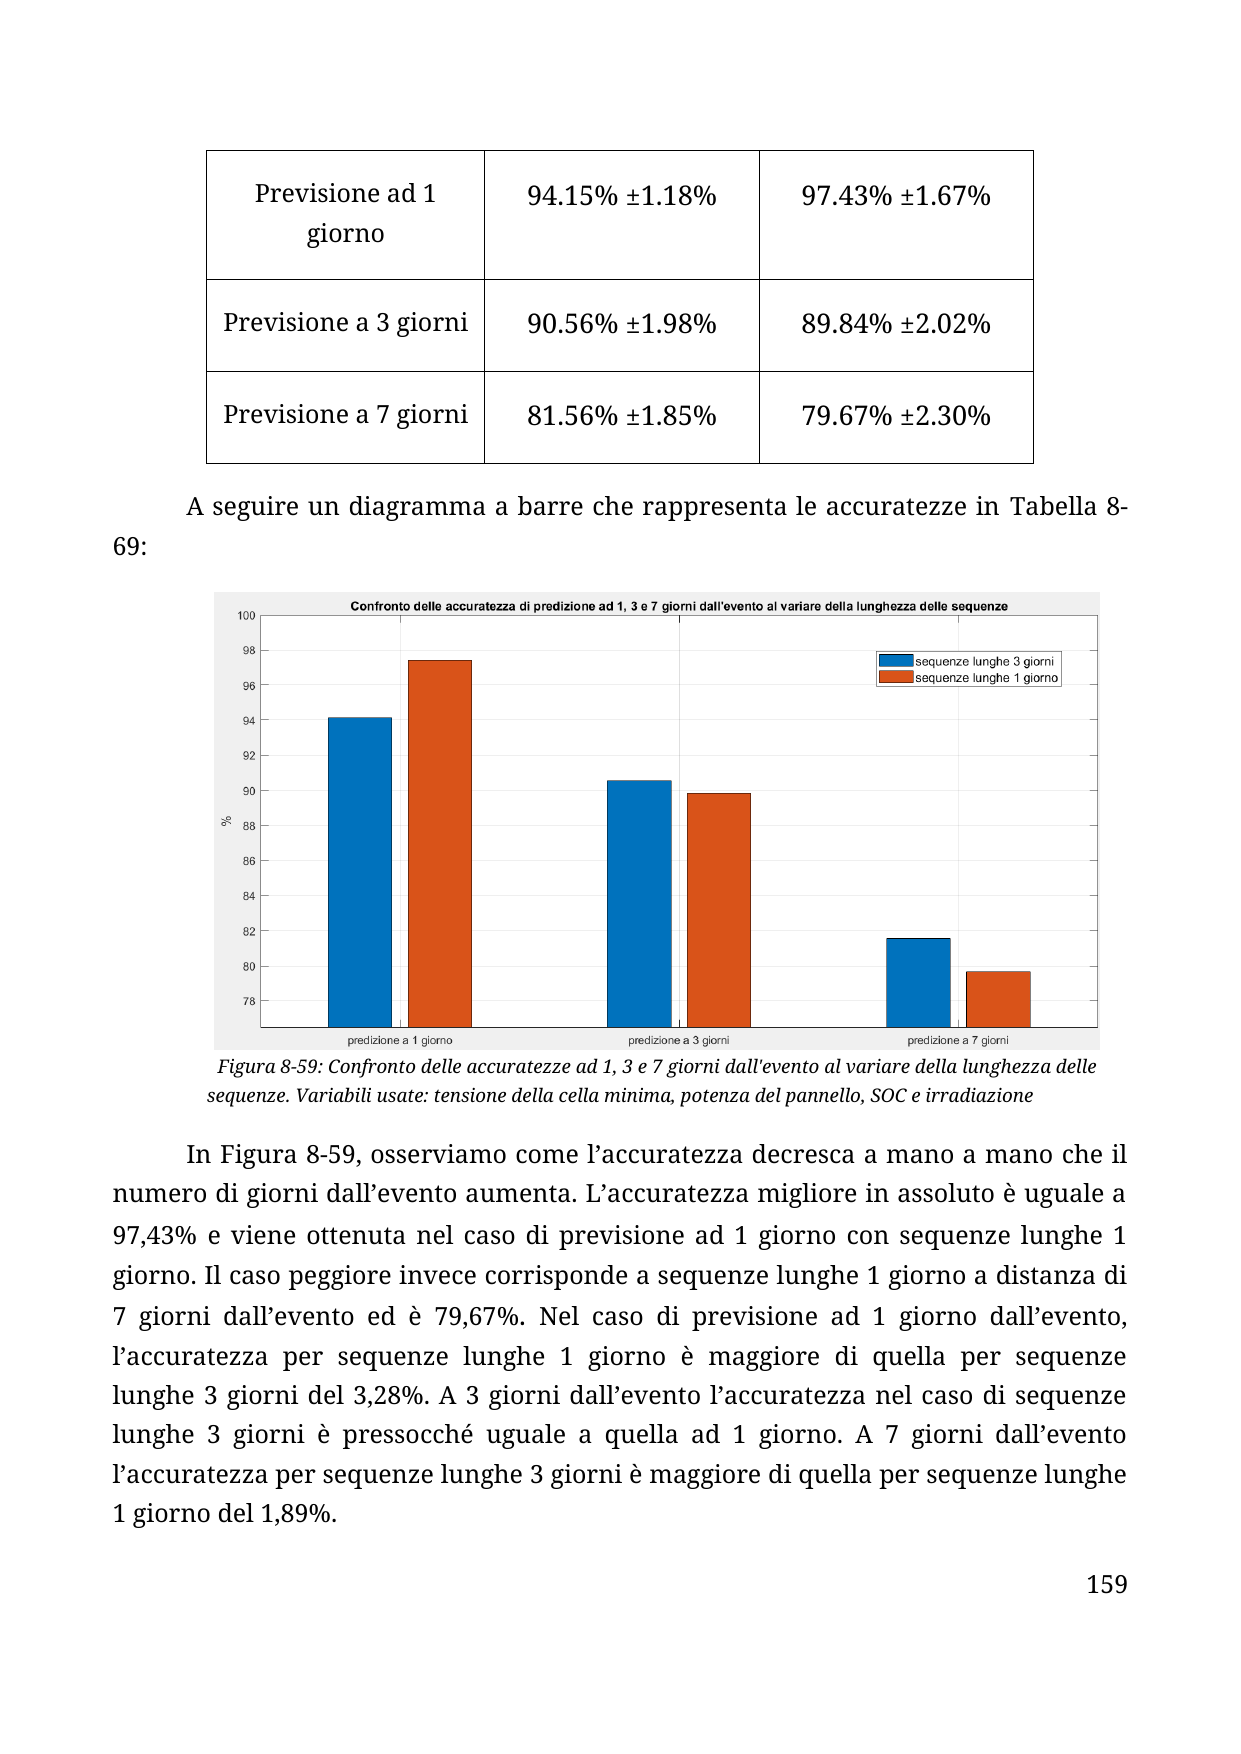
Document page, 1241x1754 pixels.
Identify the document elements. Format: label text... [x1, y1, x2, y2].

table_cell Previsione a 3 giorni [207, 280, 484, 371]
table_cell 94.15% ±1.18% [485, 151, 759, 278]
table_cell 89.84% ±2.02% [760, 280, 1033, 371]
picture [214, 592, 1100, 1050]
table_cell 81.56% ±1.85% [485, 372, 759, 463]
table_cell 97.43% ±1.67% [760, 151, 1033, 278]
table_cell 90.56% ±1.98% [485, 280, 759, 371]
table_cell 79.67% ±2.30% [760, 372, 1033, 463]
table_cell Previsione ad 1 giorno [207, 151, 484, 278]
table_cell Previsione a 7 giorni [207, 372, 484, 463]
